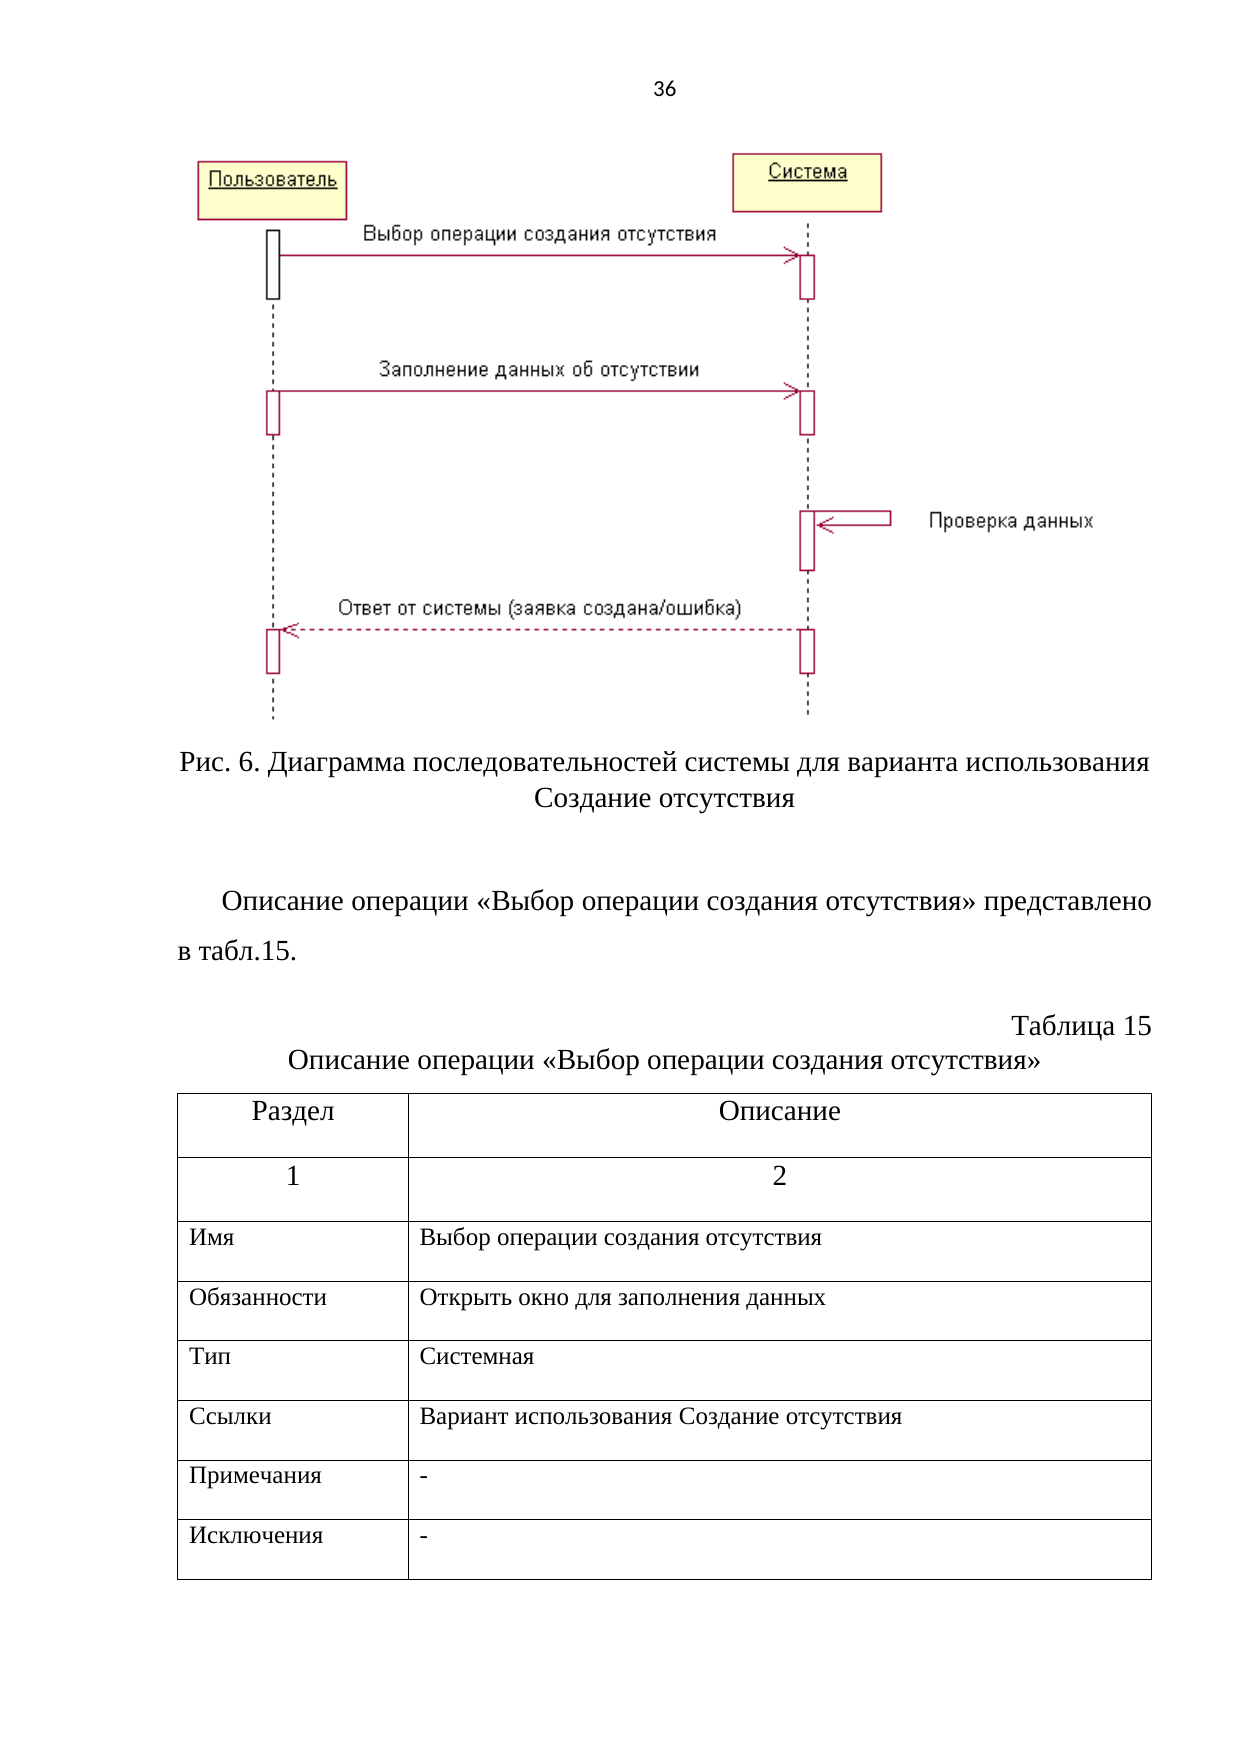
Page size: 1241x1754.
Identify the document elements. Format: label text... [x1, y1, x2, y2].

table_header Раздел [178, 1094, 408, 1157]
text Рис. 6. Диаграмма последовательностей системы для варианта использования Создание отсутствия [177, 744, 1152, 813]
text Таблица 15 [177, 1008, 1152, 1042]
table_cell Выбор операции создания отсутствия [409, 1222, 1151, 1281]
picture [177, 129, 1121, 725]
table_cell Имя [178, 1222, 408, 1281]
table_cell Примечания [178, 1461, 408, 1519]
table_cell - [409, 1461, 1151, 1519]
table_cell Ссылки [178, 1401, 408, 1459]
table_cell Обязанности [178, 1282, 408, 1340]
text Описание операции «Выбор операции создания отсутствия» [177, 1042, 1152, 1076]
table_cell Открыть окно для заполнения данных [409, 1282, 1151, 1340]
table_cell 2 [409, 1158, 1151, 1221]
table_cell - [409, 1520, 1151, 1579]
table_cell Тип [178, 1341, 408, 1400]
text Описание операции «Выбор операции создания отсутствия» представлено в табл.15. [177, 883, 1152, 967]
table_cell Исключения [178, 1520, 408, 1579]
table_header Описание [409, 1094, 1151, 1157]
table_cell 1 [178, 1158, 408, 1221]
table_cell Вариант использования Создание отсутствия [409, 1401, 1151, 1459]
table_cell Системная [409, 1341, 1151, 1400]
